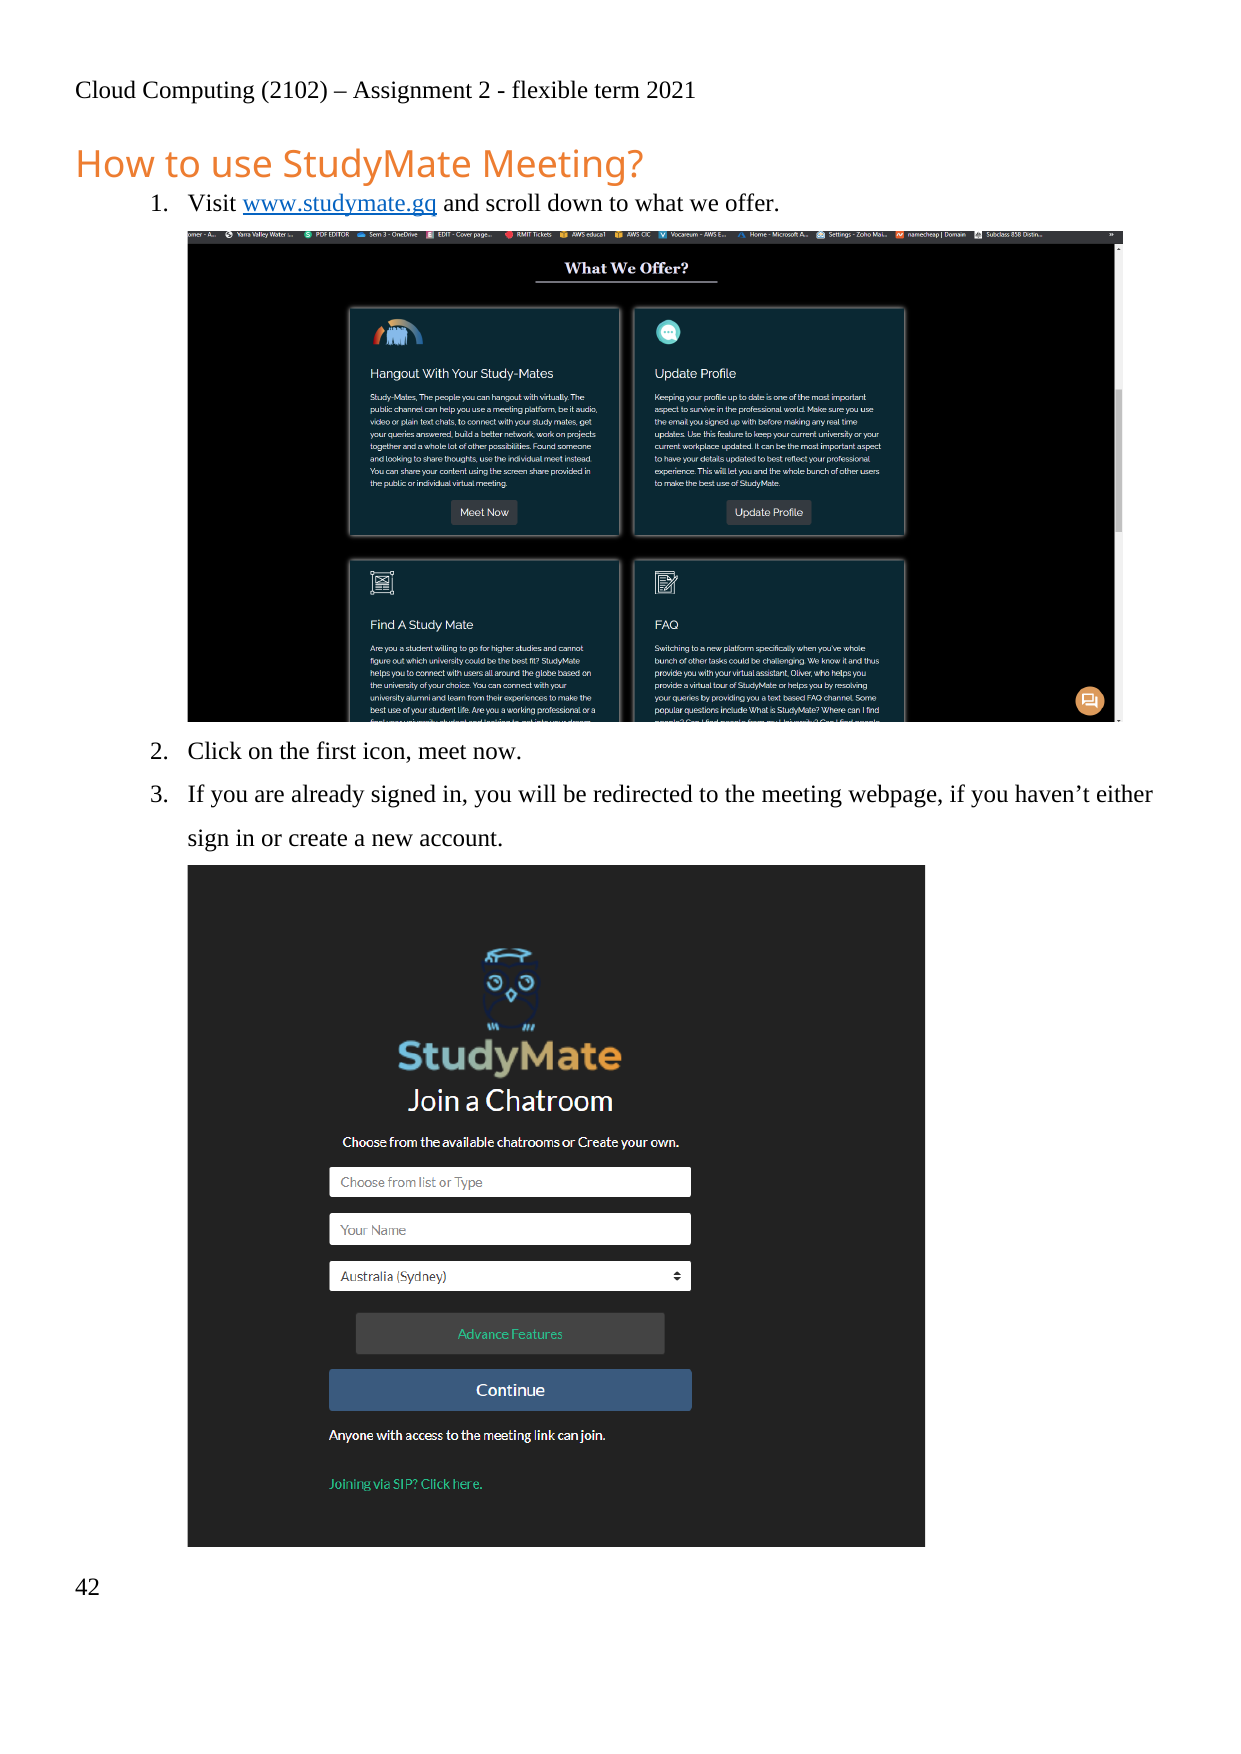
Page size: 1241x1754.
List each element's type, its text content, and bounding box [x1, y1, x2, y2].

list If you are already signed in, you will be redirected to the meeting webpage, if you haven’t either sign in or create a new account. [150, 779, 1165, 851]
subtitle How to use StudyMate Meeting? [75, 137, 1165, 188]
list Click on the first icon, meet now. [150, 736, 1165, 765]
picture [187, 865, 926, 1547]
picture [187, 231, 1123, 722]
list Visit www.studymate.gq and scroll down to what we offer. [150, 188, 1165, 217]
